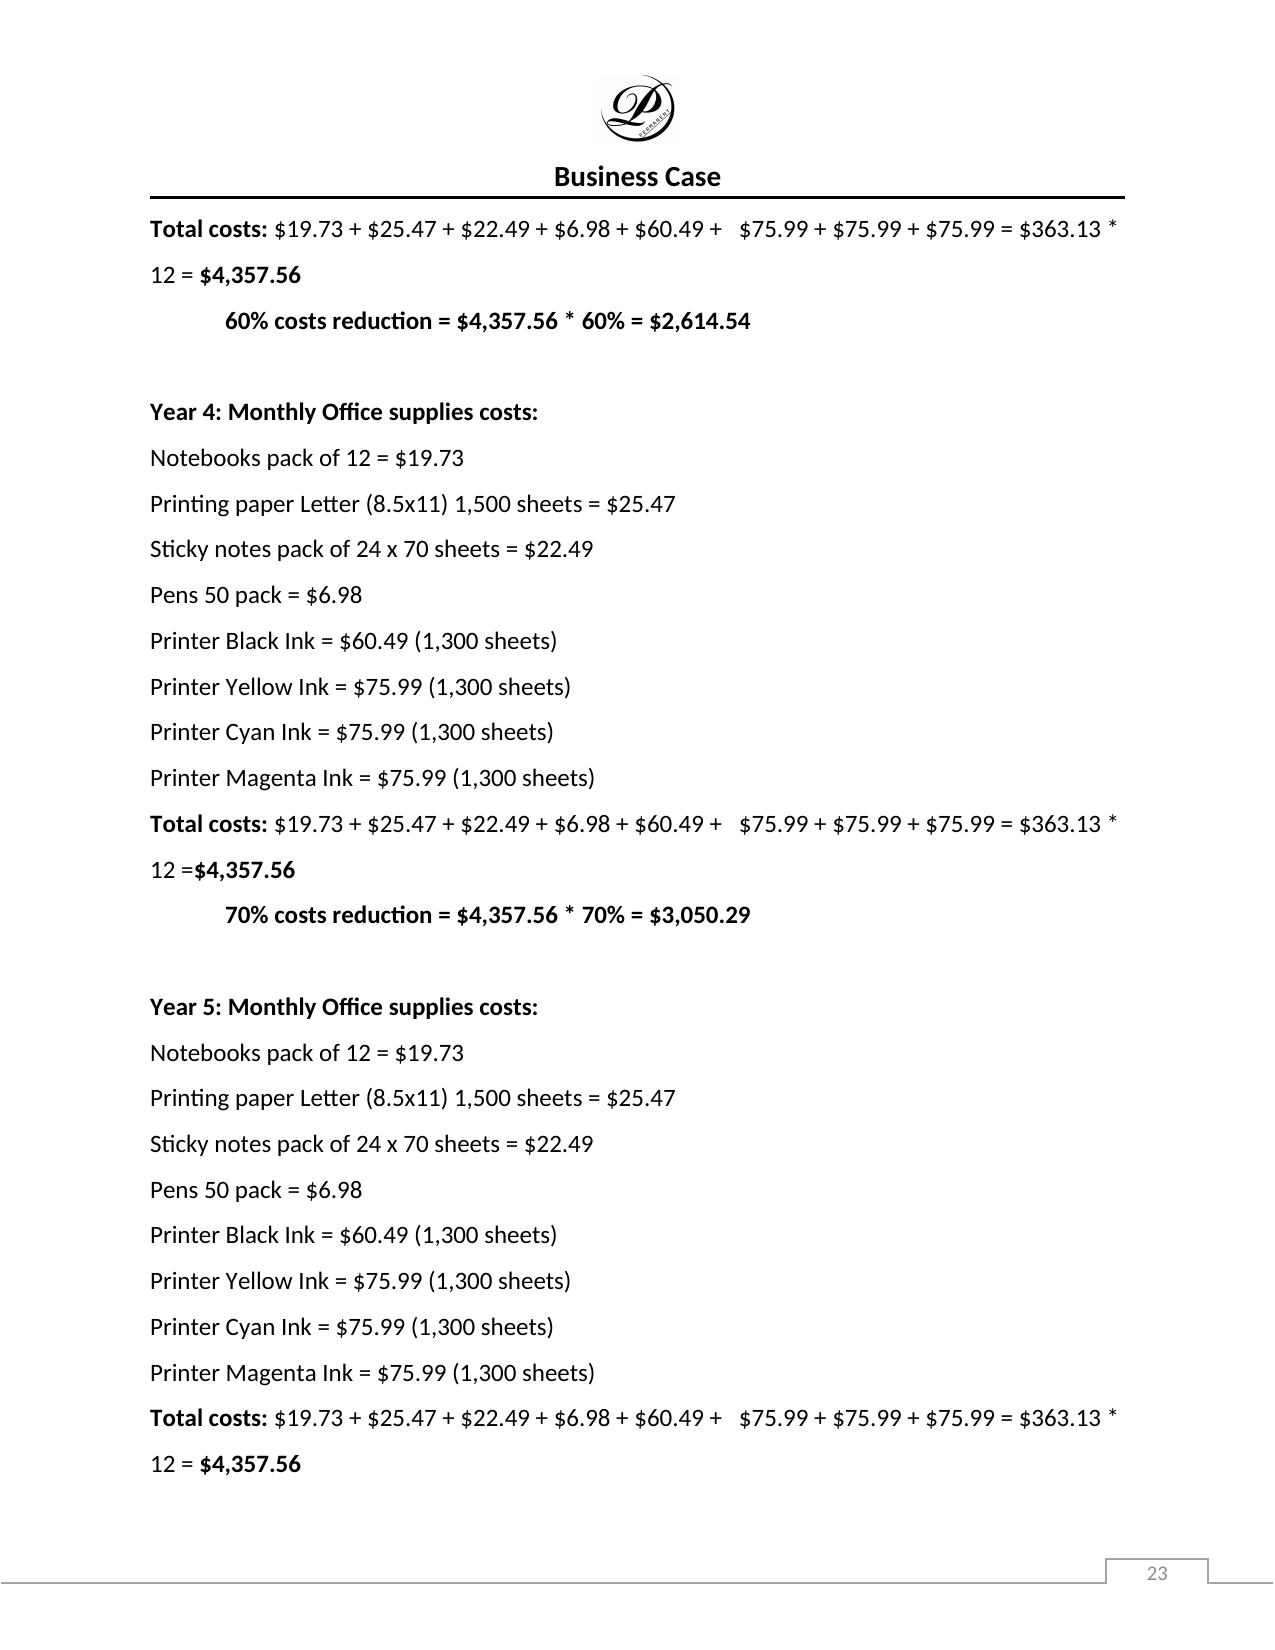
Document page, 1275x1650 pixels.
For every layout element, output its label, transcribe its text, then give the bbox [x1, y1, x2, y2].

text Year 5: Monthly Office supplies costs: [150, 991, 1125, 1021]
text Pens 50 pack = $6.98 [150, 1174, 1125, 1204]
text Printer Cyan Ink = $75.99 (1,300 sheets) [150, 1311, 1125, 1342]
text Printing paper Letter (8.5x11) 1,500 sheets = $25.47 [150, 488, 1125, 518]
text Printer Black Ink = $60.49 (1,300 sheets) [150, 1219, 1125, 1250]
text 70% costs reduction = $4,357.56 * 70% = $3,050.29 [150, 899, 1125, 930]
text Notebooks pack of 12 = $19.73 [150, 442, 1125, 473]
text Printer Yellow Ink = $75.99 (1,300 sheets) [150, 1265, 1125, 1296]
picture [593, 75, 682, 143]
text Sticky notes pack of 24 x 70 sheets = $22.49 [150, 1128, 1125, 1159]
text Total costs: $19.73 + $25.47 + $22.49 + $6.98 + $60.49 + $75.99 + $75.99 + $75.99 = $363.13 * 12 = $4,357.56 [150, 1402, 1125, 1479]
text Printer Black Ink = $60.49 (1,300 sheets) [150, 625, 1125, 656]
text Notebooks pack of 12 = $19.73 [150, 1037, 1125, 1067]
text Printing paper Letter (8.5x11) 1,500 sheets = $25.47 [150, 1082, 1125, 1113]
text Sticky notes pack of 24 x 70 sheets = $22.49 [150, 534, 1125, 564]
text Printer Magenta Ink = $75.99 (1,300 sheets) [150, 762, 1125, 793]
text Total costs: $19.73 + $25.47 + $22.49 + $6.98 + $60.49 + $75.99 + $75.99 + $75.99 = $363.13 * 12 =$4,357.56 [150, 808, 1125, 884]
text Pens 50 pack = $6.98 [150, 579, 1125, 610]
text 60% costs reduction = $4,357.56 * 60% = $2,614.54 [150, 305, 1125, 336]
text Year 4: Monthly Office supplies costs: [150, 396, 1125, 427]
text Printer Cyan Ink = $75.99 (1,300 sheets) [150, 717, 1125, 747]
text Total costs: $19.73 + $25.47 + $22.49 + $6.98 + $60.49 + $75.99 + $75.99 + $75.99 = $363.13 * 12 = $4,357.56 [150, 213, 1125, 290]
text Printer Magenta Ink = $75.99 (1,300 sheets) [150, 1357, 1125, 1387]
text Printer Yellow Ink = $75.99 (1,300 sheets) [150, 671, 1125, 701]
